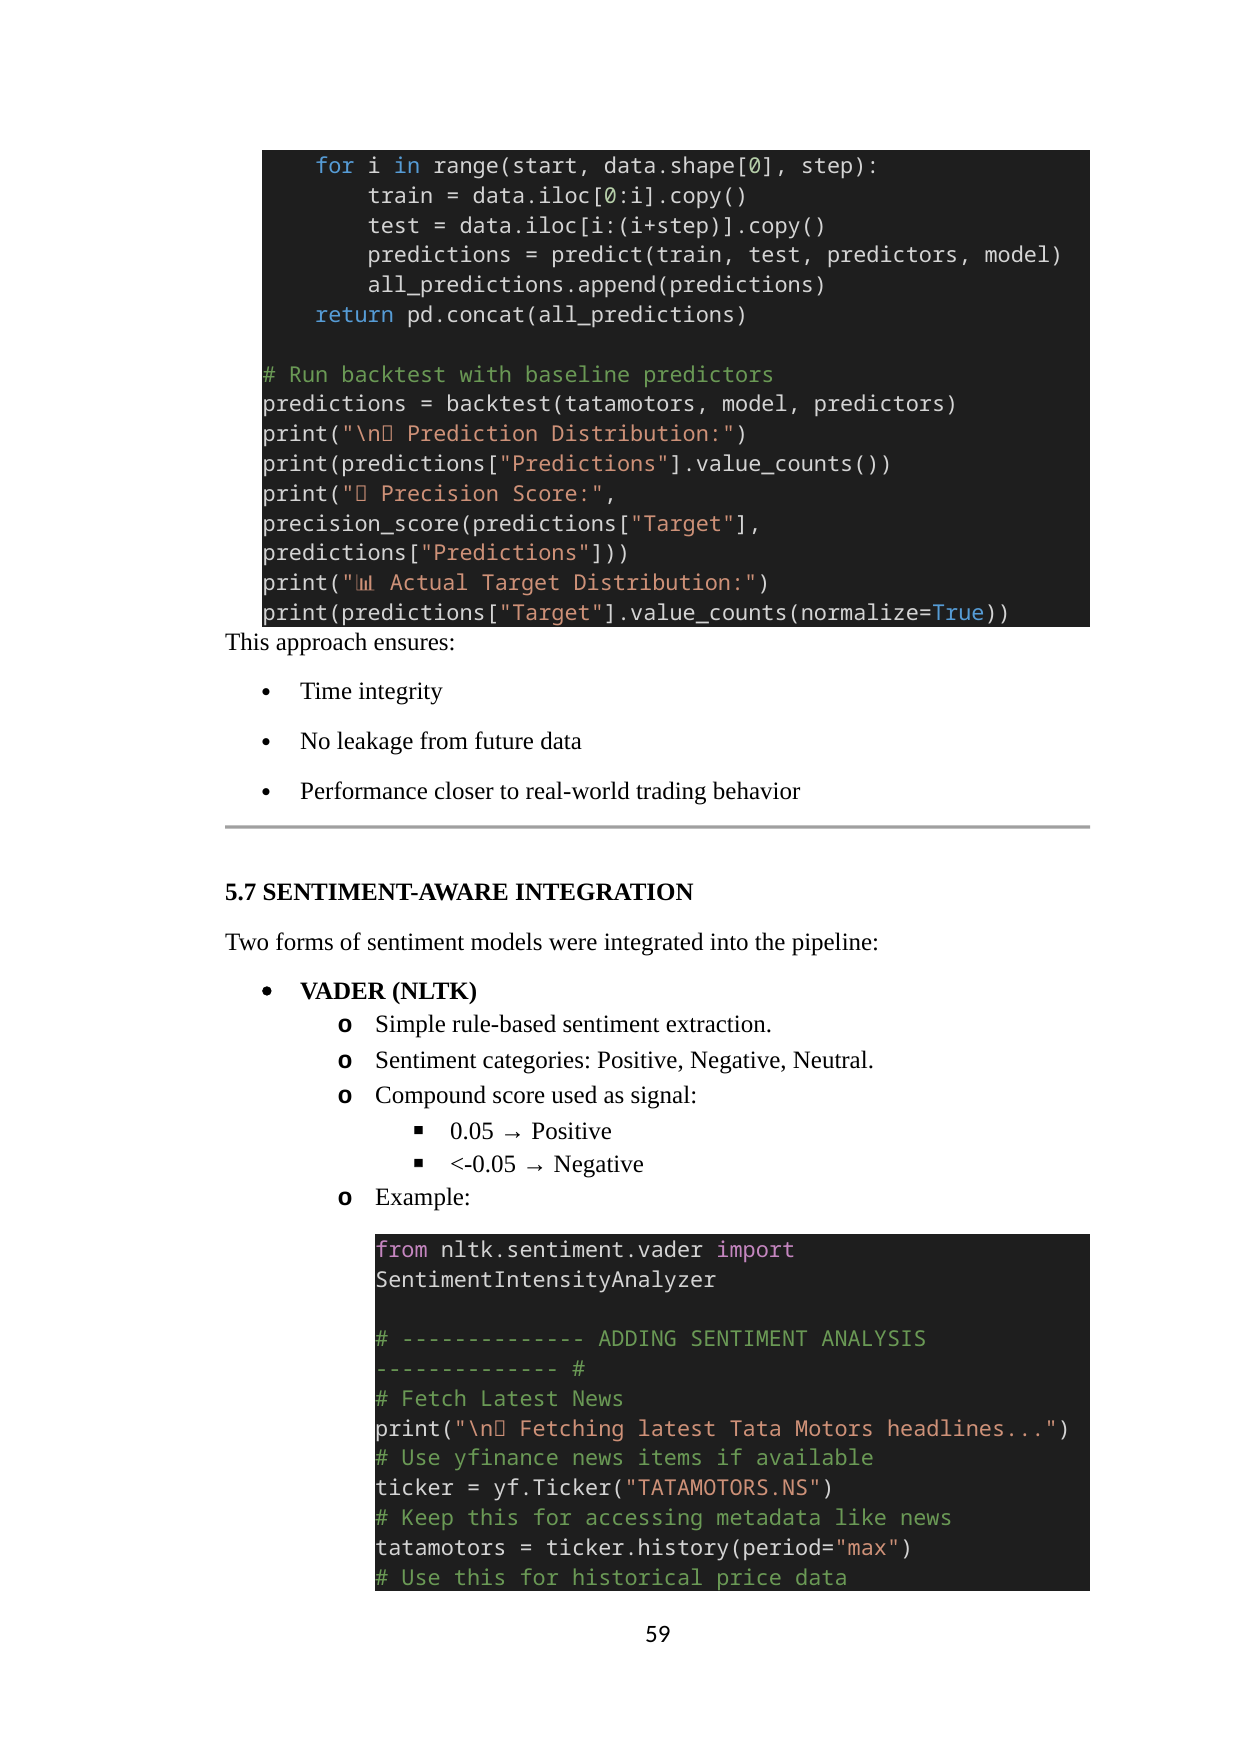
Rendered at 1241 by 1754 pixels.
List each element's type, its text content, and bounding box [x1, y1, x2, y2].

list Simple rule-based sentiment extraction. [337, 1009, 1090, 1040]
text all_predictions.append(predictions) [262, 269, 1090, 299]
list Performance closer to real-world trading behavior [262, 776, 1090, 804]
text # Run backtest with baseline predictors [262, 358, 1090, 388]
text predictions = backtest(tatamotors, model, predictors) [262, 388, 1090, 418]
list <-0.05 → Negative [412, 1149, 1090, 1177]
list VADER (NLTK) [262, 976, 1090, 1005]
text ticker = yf.Ticker("TATAMOTORS.NS") # Keep this for accessing metadata like news [375, 1472, 1090, 1532]
text return pd.concat(all_predictions) [262, 299, 1090, 329]
text print("🎯 Precision Score:", precision_score(predictions["Target"], predictions["Predictions"])) [262, 478, 1090, 567]
list Time integrity [262, 676, 1090, 705]
text print(predictions["Target"].value_counts(normalize=True)) [262, 597, 1090, 627]
list Example: [337, 1182, 1090, 1213]
text # Fetch Latest News [375, 1383, 1090, 1413]
list Sentiment categories: Positive, Negative, Neutral. [337, 1045, 1090, 1076]
list 0.05 → Positive [412, 1116, 1090, 1144]
text tatamotors = ticker.history(period="max") # Use this for historical price data [375, 1532, 1090, 1591]
list No leakage from future data [262, 726, 1090, 755]
text # -------------- ADDING SENTIMENT ANALYSIS -------------- # [375, 1323, 1090, 1383]
text from nltk.sentiment.vader import SentimentIntensityAnalyzer [375, 1234, 1090, 1293]
text 5.7 SENTIMENT-AWARE INTEGRATION [225, 877, 1090, 906]
text # Use yfinance news items if available [375, 1442, 1090, 1472]
text train = data.iloc[0:i].copy() [262, 180, 1090, 209]
text print("📊 Actual Target Distribution:") [262, 567, 1090, 597]
text predictions = predict(train, test, predictors, model) [262, 239, 1090, 269]
text test = data.iloc[i:(i+step)].copy() [262, 209, 1090, 239]
text print(predictions["Predictions"].value_counts()) [262, 448, 1090, 478]
text Two forms of sentiment models were integrated into the pipeline: [225, 927, 1090, 956]
text This approach ensures: [225, 627, 1090, 655]
text print("\n📰 Fetching latest Tata Motors headlines...") [375, 1413, 1090, 1442]
list Compound score used as signal: [337, 1080, 1090, 1111]
text print("\n🔢 Prediction Distribution:") [262, 418, 1090, 448]
text for i in range(start, data.shape[0], step): [262, 150, 1090, 180]
